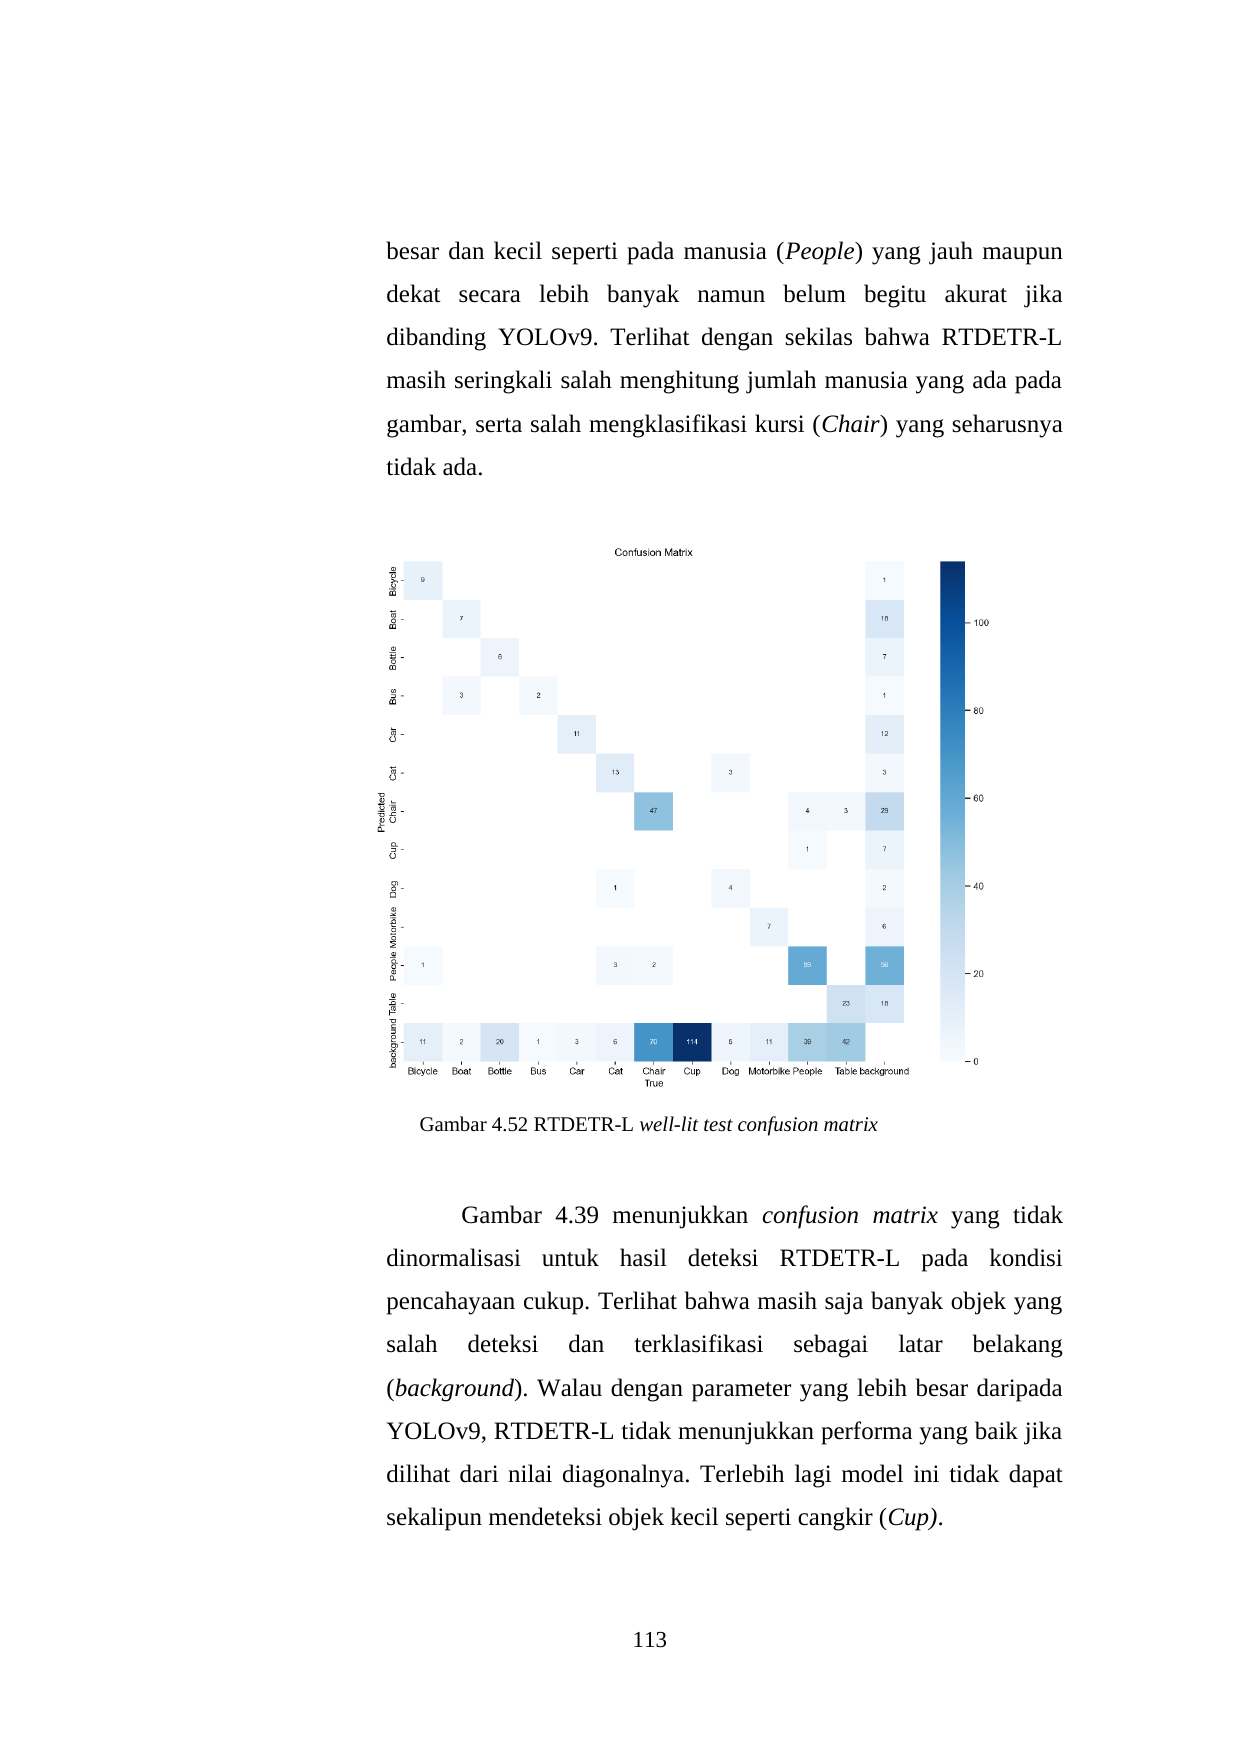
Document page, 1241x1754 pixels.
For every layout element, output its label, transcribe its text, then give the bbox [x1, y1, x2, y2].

picture [311, 538, 1060, 1099]
text Gambar 4.39 menunjukkan confusion matrix yang tidak dinormalisasi untuk hasil deteksi RTDETR-L pada kondisi pencahayaan cukup. Terlihat bahwa masih saja banyak objek yang salah deteksi dan terklasifikasi sebagai latar belakang (background). Walau dengan parameter yang lebih besar daripada YOLOv9, RTDETR-L tidak menunjukkan performa yang baik jika dilihat dari nilai diagonalnya. Terlebih lagi model ini tidak dapat sekalipun mendeteksi objek kecil seperti cangkir (Cup). [386, 1200, 1063, 1531]
